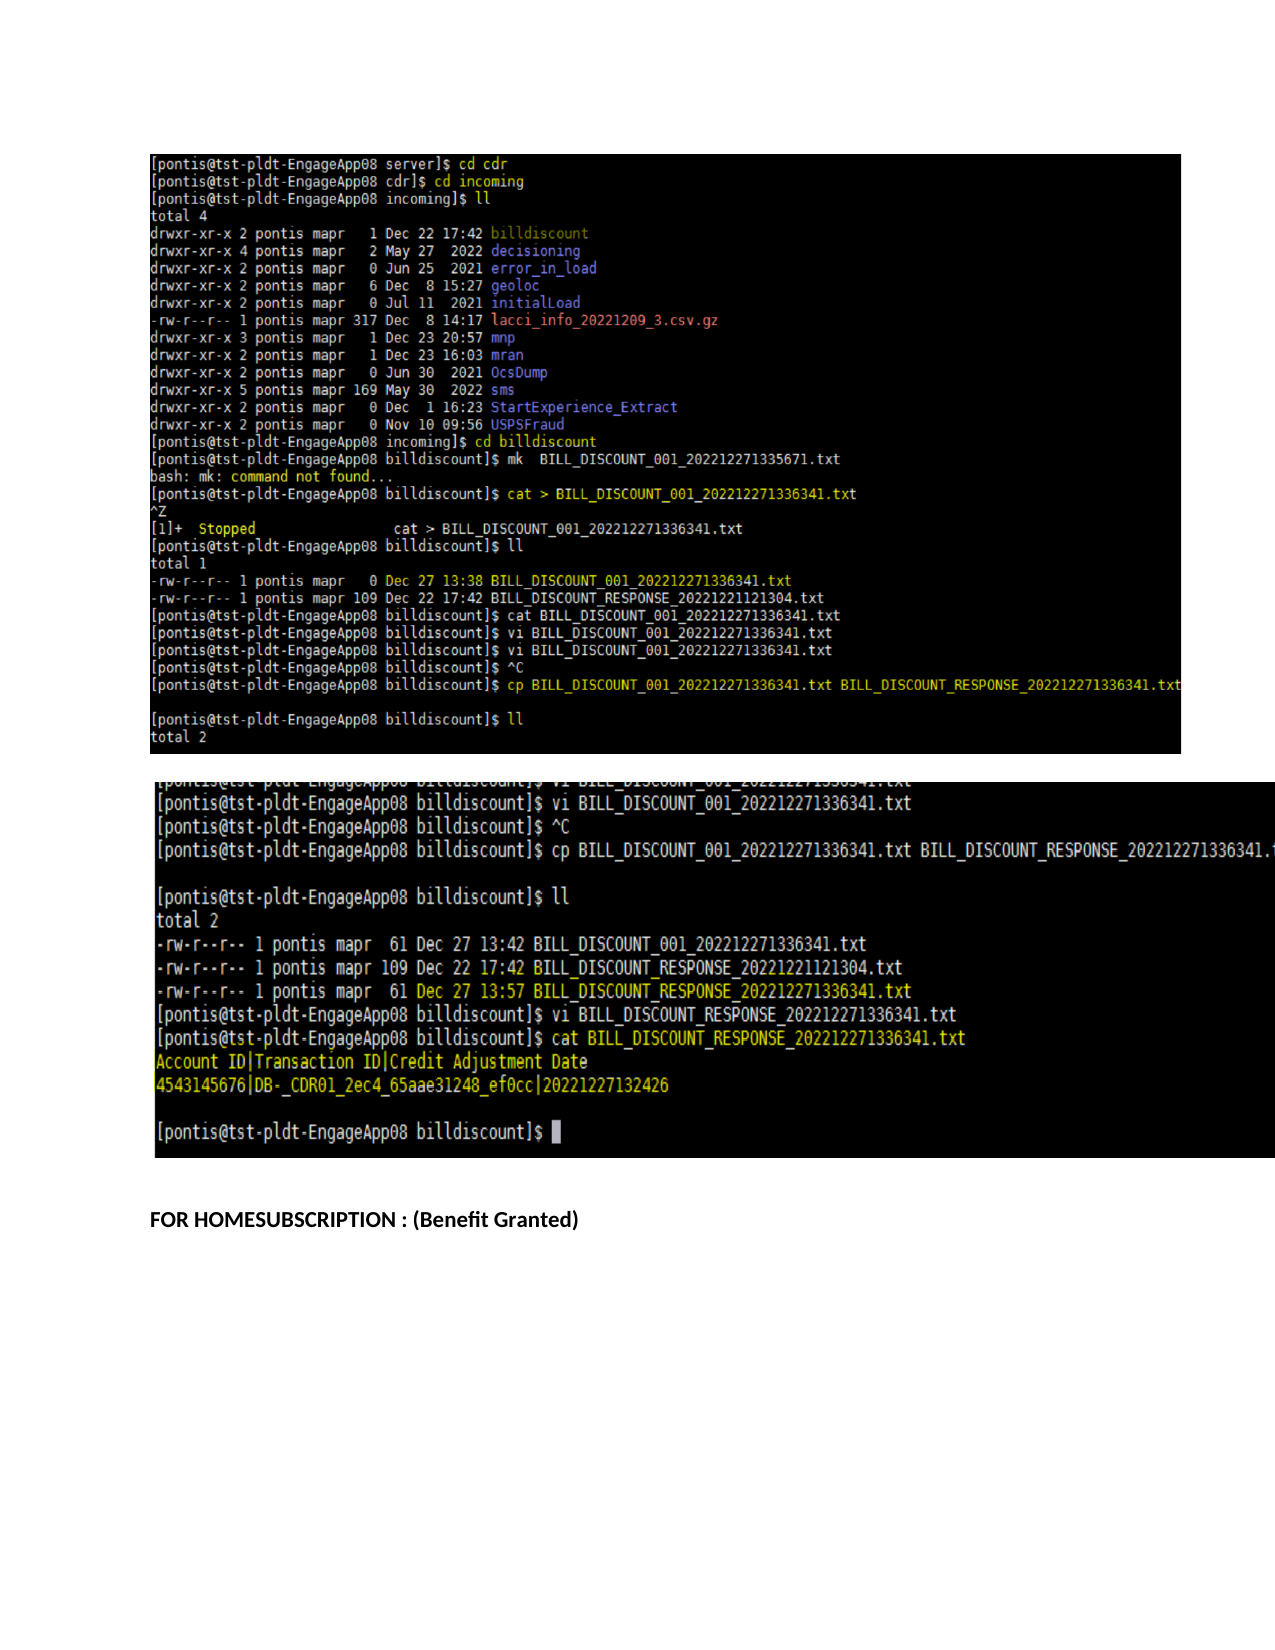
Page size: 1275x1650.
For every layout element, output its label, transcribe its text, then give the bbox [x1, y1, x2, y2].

picture [150, 150, 1182, 754]
text FOR HOMESUBSCRIPTION : (Benefit Granted) [150, 1205, 1125, 1233]
picture [150, 782, 1275, 1158]
